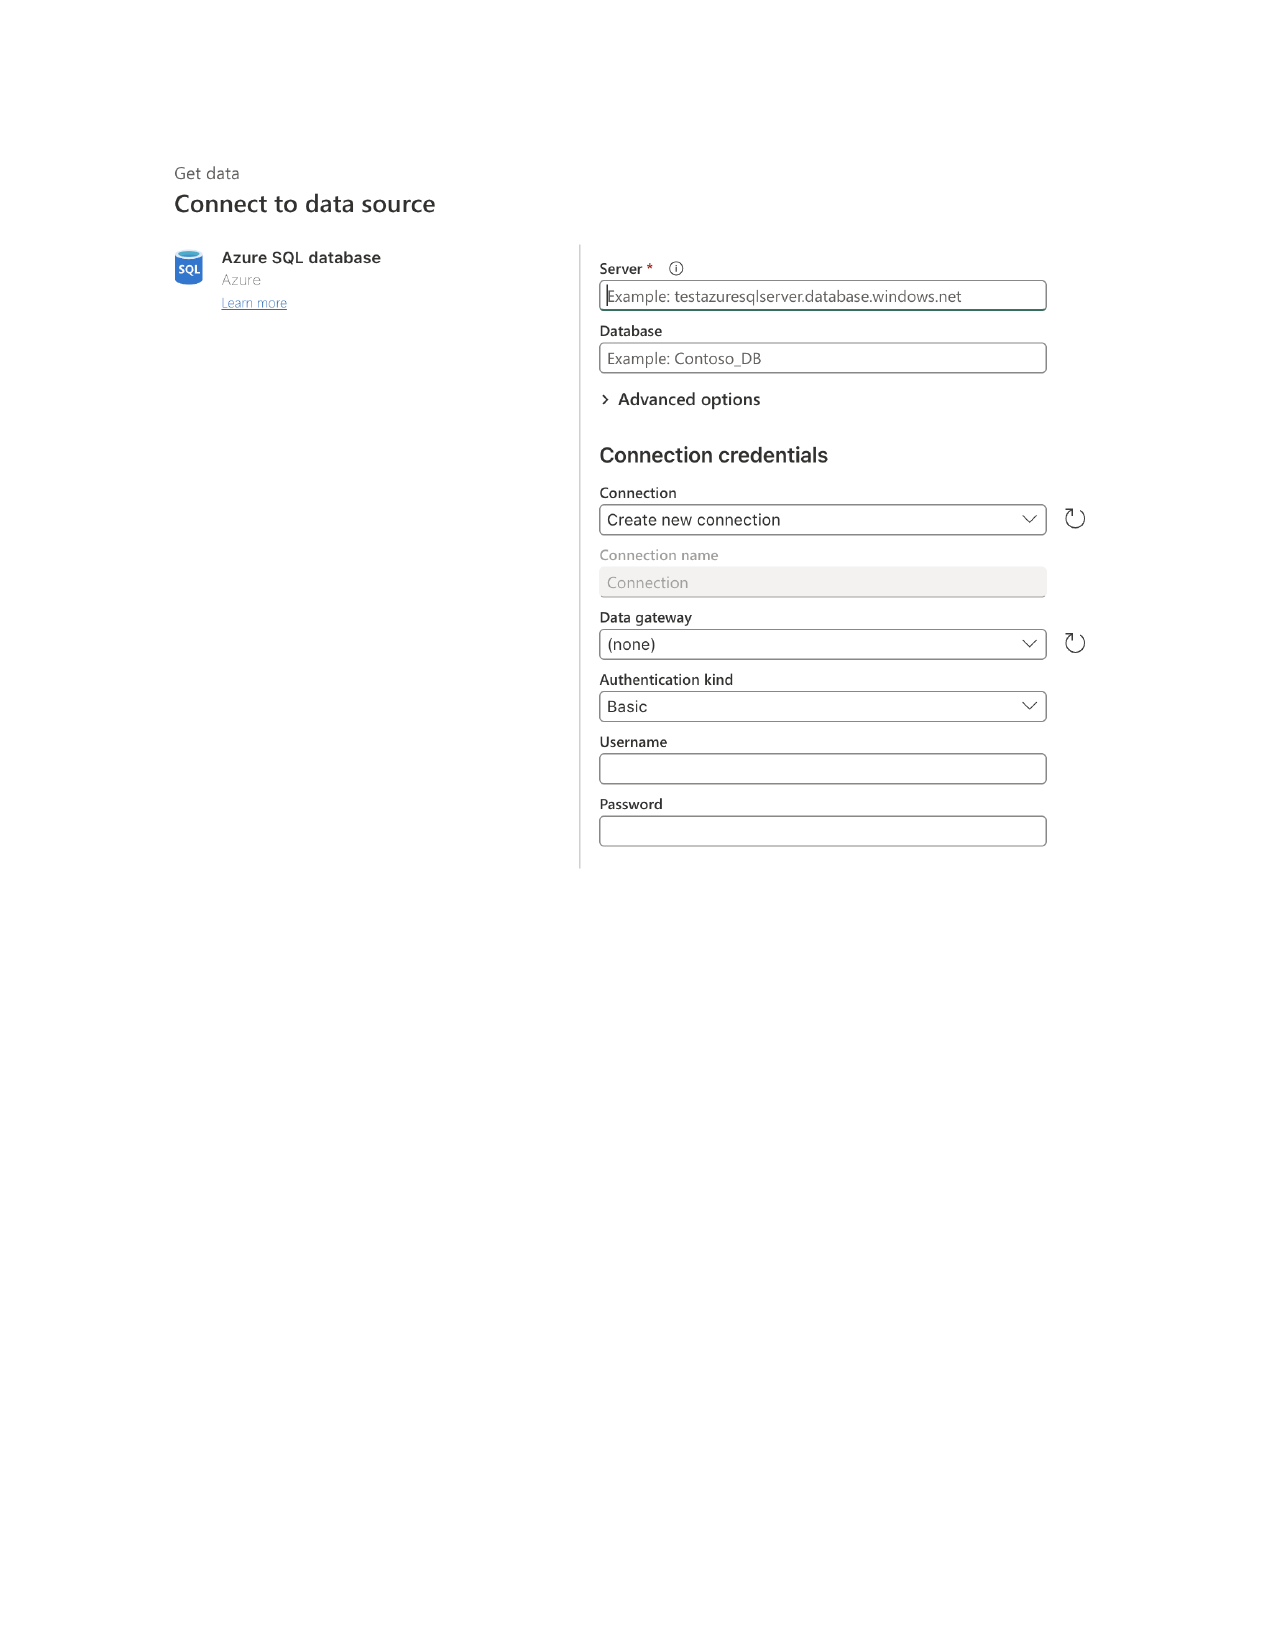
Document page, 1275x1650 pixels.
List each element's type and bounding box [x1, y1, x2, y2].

picture [150, 150, 1125, 870]
